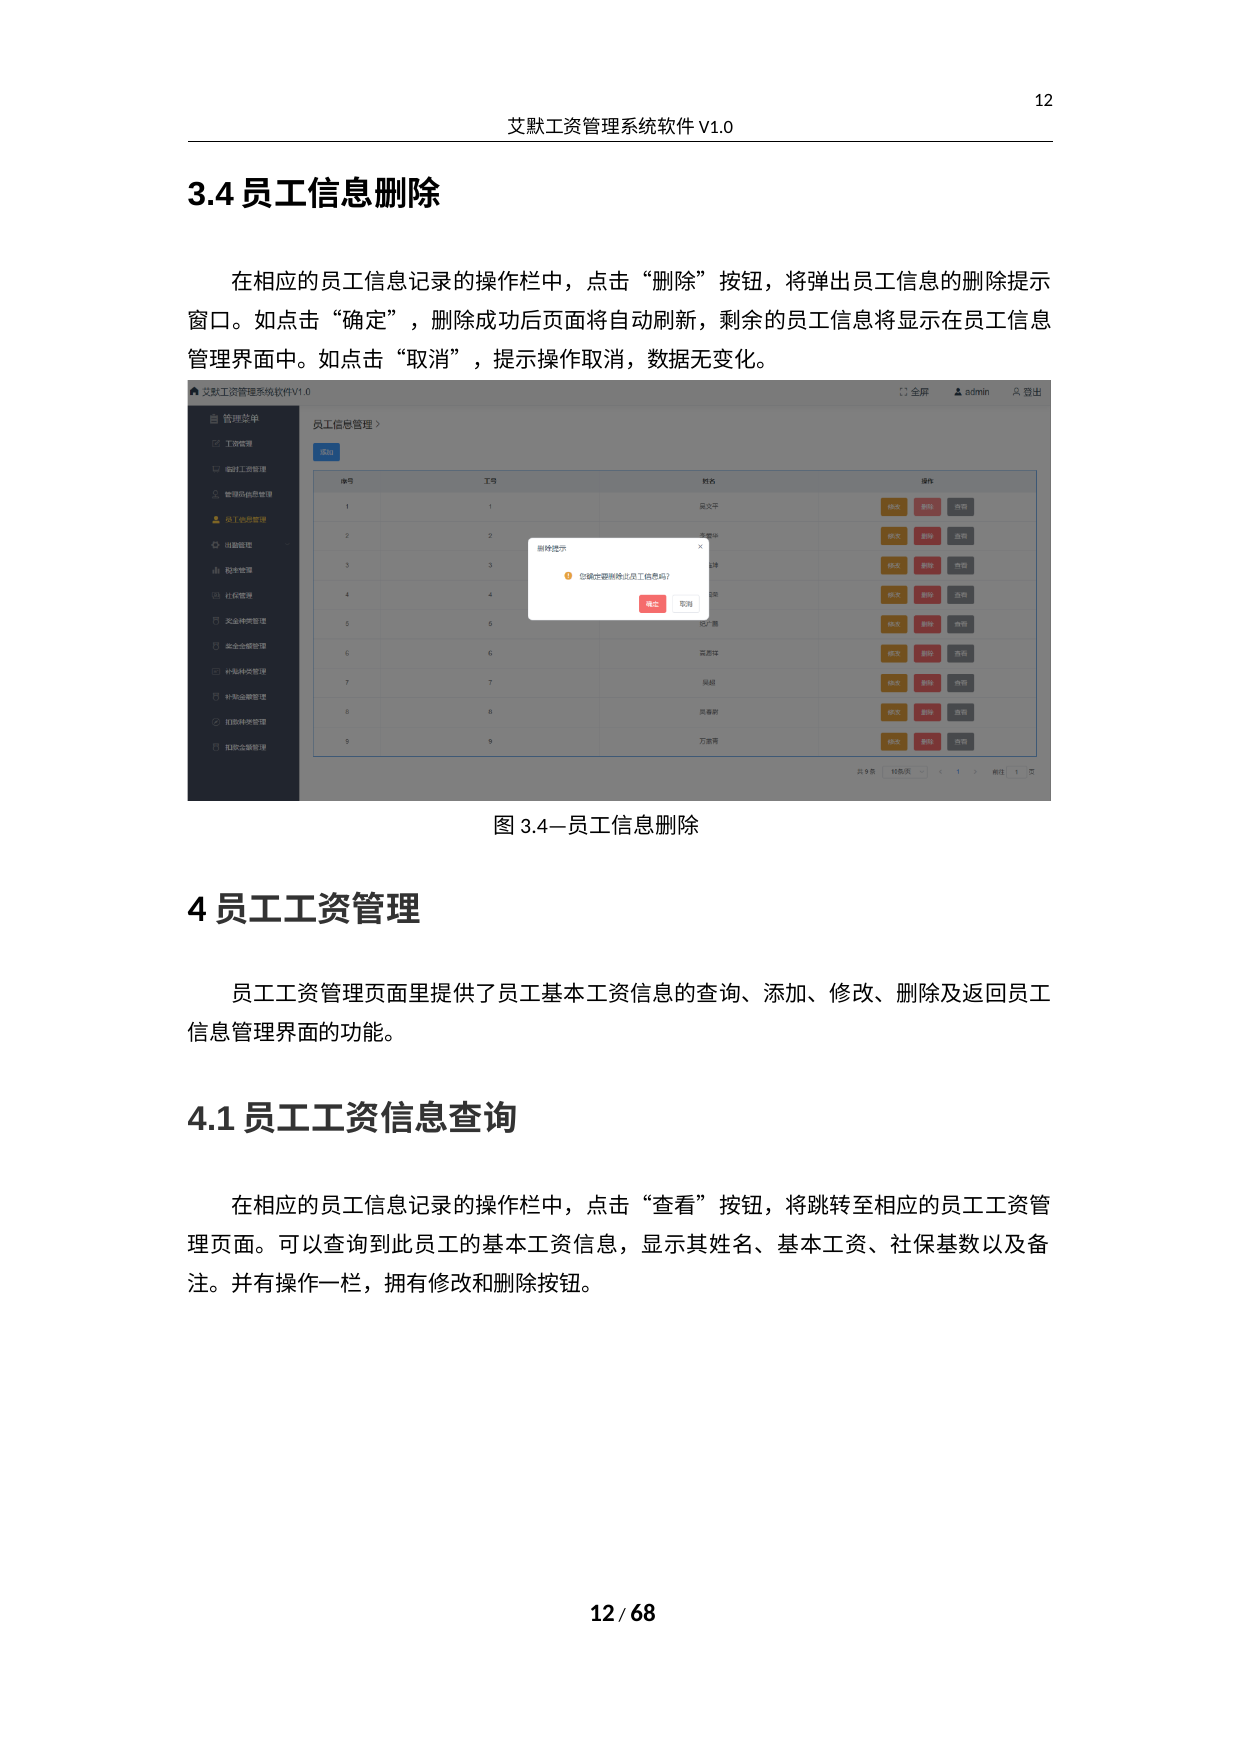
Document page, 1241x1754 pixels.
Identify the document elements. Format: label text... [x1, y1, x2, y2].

text 员工工资管理页面里提供了员工基本工资信息的查询、添加、修改、删除及返回员工信息管理界面的功能。 [187, 976, 1053, 1047]
text 图3.4—员工信息删除 [187, 808, 1053, 840]
subtitle 3.4员工信息删除 [187, 158, 1053, 223]
subtitle 4员工工资管理 [187, 874, 1053, 939]
picture [187, 380, 1051, 801]
text 在相应的员工信息记录的操作栏中，点击“查看”按钮，将跳转至相应的员工工资管理页面。可以查询到此员工的基本工资信息，显示其姓名、基本工资、社保基数以及备注。并有操作一栏，拥有修改和删除按钮。 [187, 1188, 1053, 1298]
text 在相应的员工信息记录的操作栏中，点击“删除”按钮，将弹出员工信息的删除提示窗口。如点击“确定”，删除成功后页面将自动刷新，剩余的员工信息将显示在员工信息管理界面中。如点击“取消”，提示操作取消，数据无变化。 [187, 263, 1053, 374]
subtitle 4.1员工工资信息查询 [187, 1082, 1053, 1147]
